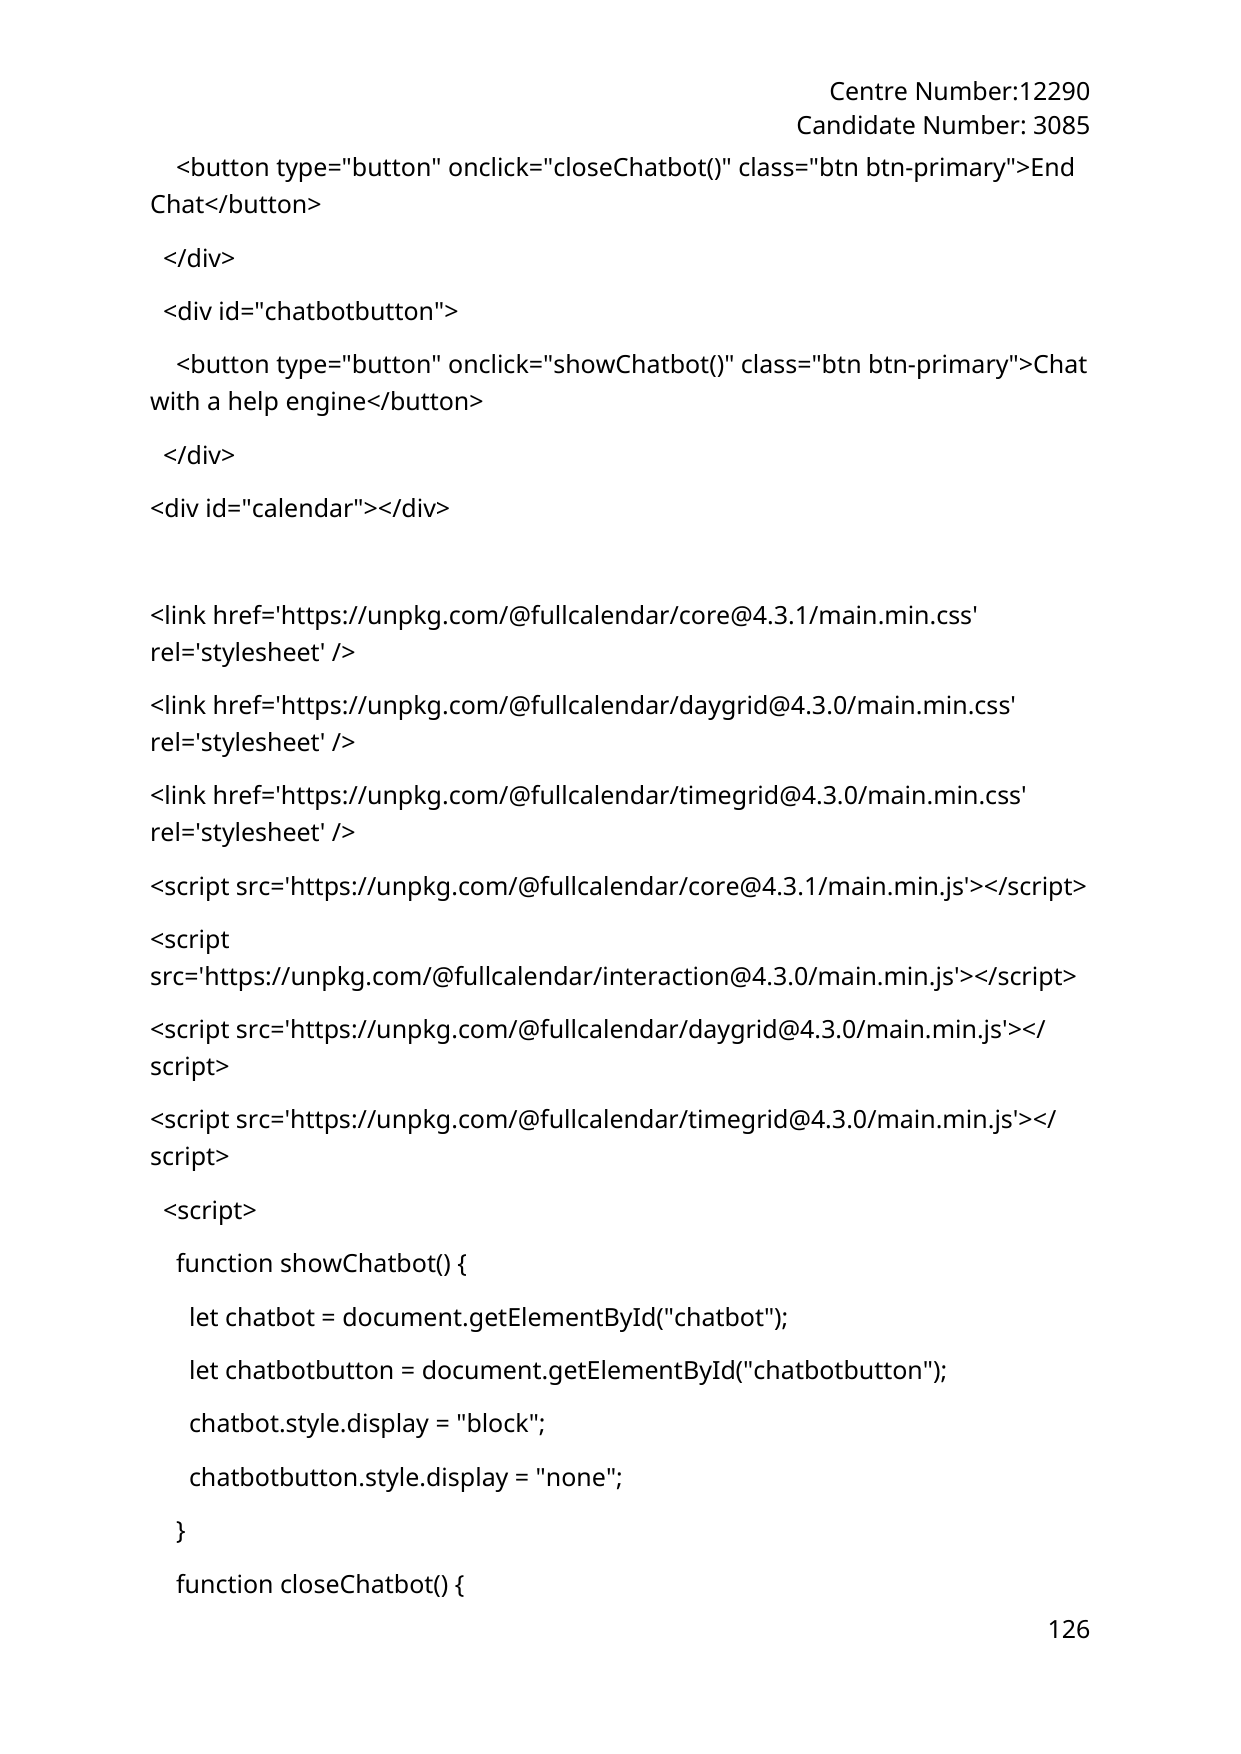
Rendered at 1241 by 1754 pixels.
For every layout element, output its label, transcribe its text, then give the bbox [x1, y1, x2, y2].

text <script src='https://unpkg.com/@fullcalendar/core@4.3.1/main.min.js'></script> [150, 868, 1090, 902]
text } [150, 1513, 1090, 1547]
text <link href='https://unpkg.com/@fullcalendar/daygrid@4.3.0/main.min.css' rel='stylesheet' /> [150, 688, 1090, 759]
text function showChatbot() { [150, 1246, 1090, 1280]
text <script> [150, 1192, 1090, 1226]
text </div> [150, 437, 1090, 471]
text <button type="button" onclick="showChatbot()" class="btn btn-primary">Chat with a help engine</button> [150, 347, 1090, 418]
text <script src='https://unpkg.com/@fullcalendar/daygrid@4.3.0/main.min.js'></script> [150, 1012, 1090, 1083]
text <link href='https://unpkg.com/@fullcalendar/timegrid@4.3.0/main.min.css' rel='stylesheet' /> [150, 778, 1090, 849]
text </div> [150, 240, 1090, 274]
text <link href='https://unpkg.com/@fullcalendar/core@4.3.1/main.min.css' rel='stylesheet' /> [150, 598, 1090, 668]
text chatbot.style.display = "block"; [150, 1406, 1090, 1440]
text let chatbot = document.getElementById("chatbot"); [150, 1299, 1090, 1333]
text <div id="chatbotbutton"> [150, 294, 1090, 328]
text function closeChatbot() { [150, 1566, 1090, 1600]
text <script src='https://unpkg.com/@fullcalendar/interaction@4.3.0/main.min.js'></script> [150, 922, 1090, 992]
text <div id="calendar"></div> [150, 491, 1090, 525]
text <button type="button" onclick="closeChatbot()" class="btn btn-primary">End Chat</button> [150, 150, 1090, 221]
text chatbotbutton.style.display = "none"; [150, 1459, 1090, 1493]
text <script src='https://unpkg.com/@fullcalendar/timegrid@4.3.0/main.min.js'></script> [150, 1102, 1090, 1173]
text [150, 1353, 1090, 1387]
